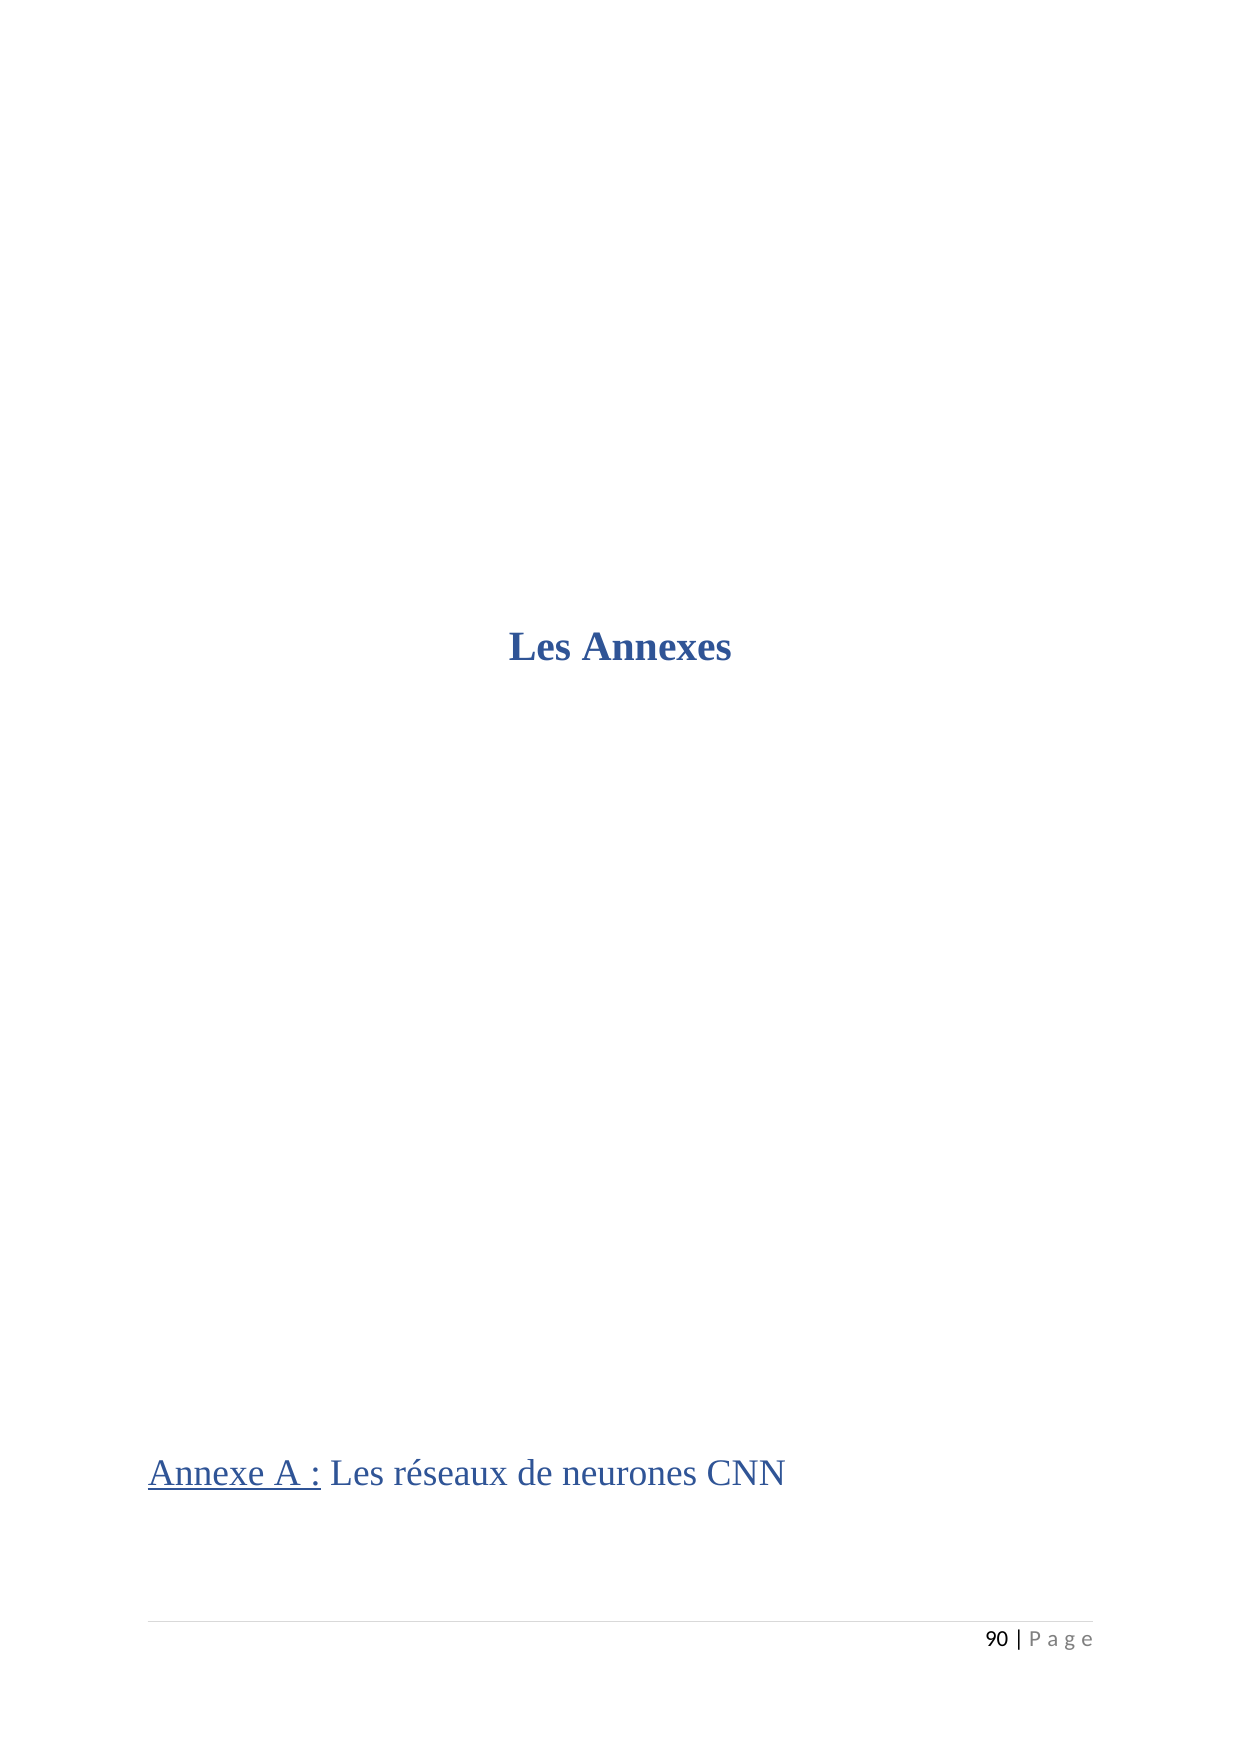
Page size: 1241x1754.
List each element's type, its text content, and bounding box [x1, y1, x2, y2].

subtitle Annexe A : Les réseaux de neurones CNN [148, 1450, 1093, 1493]
subtitle Les Annexes [148, 621, 1093, 669]
